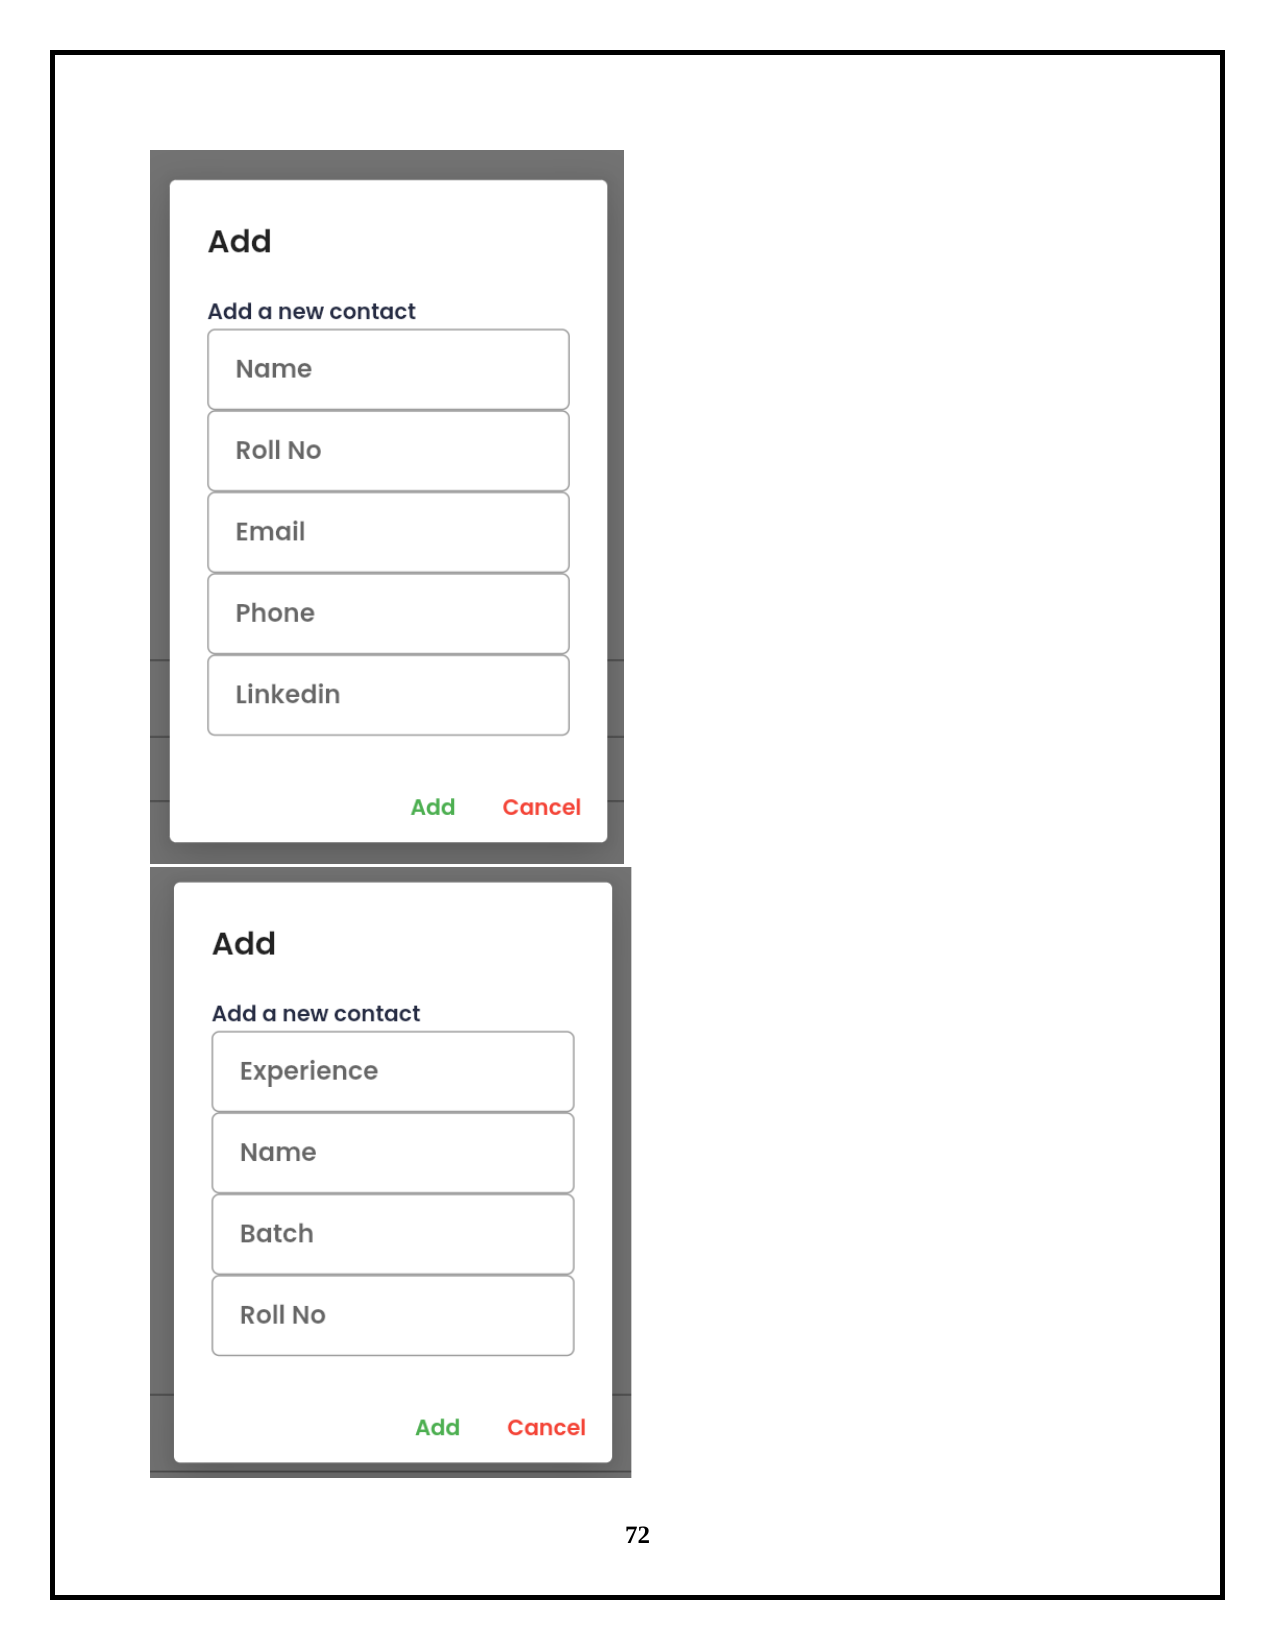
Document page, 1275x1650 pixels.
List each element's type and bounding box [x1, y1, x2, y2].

picture [150, 150, 624, 864]
picture [150, 867, 632, 1478]
